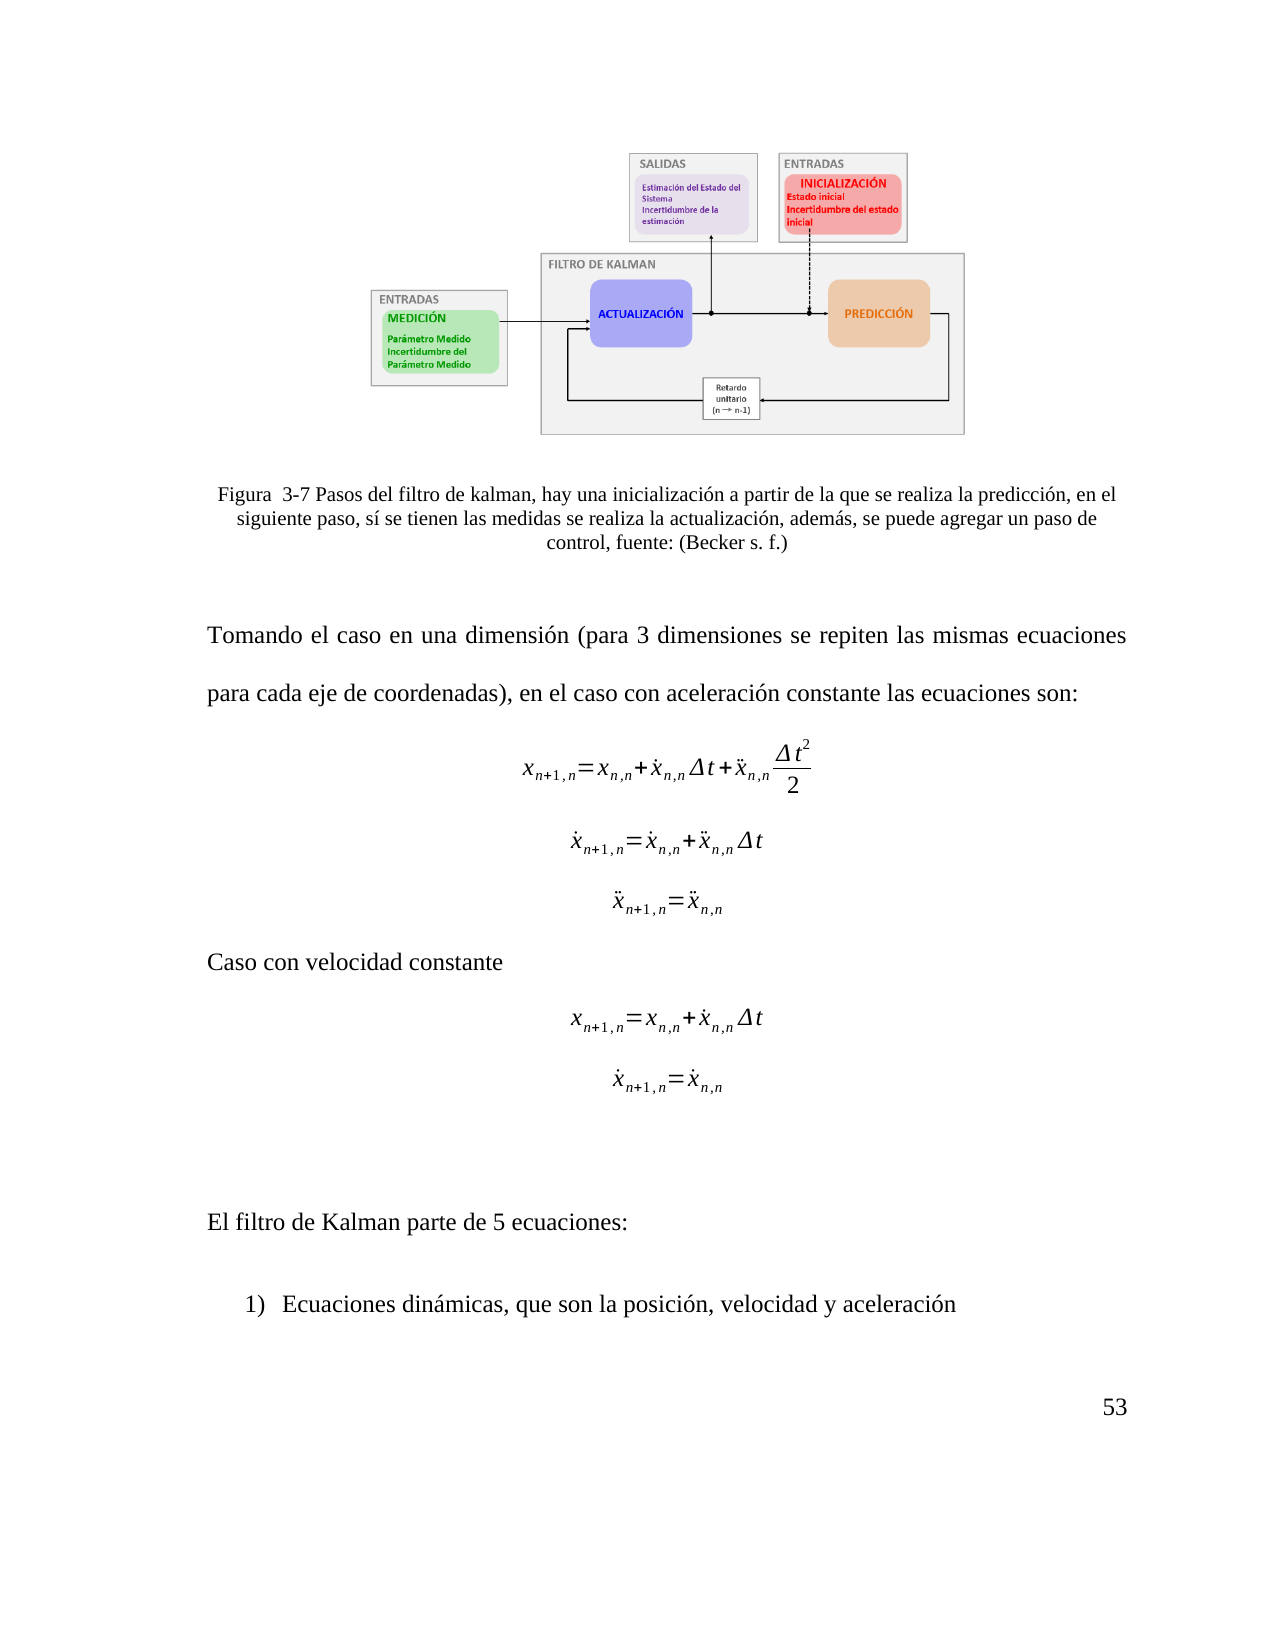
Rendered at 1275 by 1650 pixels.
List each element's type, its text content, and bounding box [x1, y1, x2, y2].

text Caso con velocidad constante [207, 947, 1127, 975]
text Tomando el caso en una dimensión (para 3 dimensiones se repiten las mismas ecuaciones para cada eje de coordenadas), en el caso con aceleración constante las ecuaciones son: [207, 620, 1127, 706]
text Figura - Pasos del filtro de kalman, hay una inicialización a partir de la que se realiza la predicción, en el siguiente paso, sí se tienen las medidas se realiza la actualización, además, se puede agregar un paso de control, fuente: (Becker s. f.) [207, 482, 1127, 554]
picture [364, 147, 970, 441]
text El filtro de Kalman parte de 5 ecuaciones: [207, 1207, 1127, 1236]
list Ecuaciones dinámicas, que son la posición, velocidad y aceleración [244, 1289, 1127, 1318]
